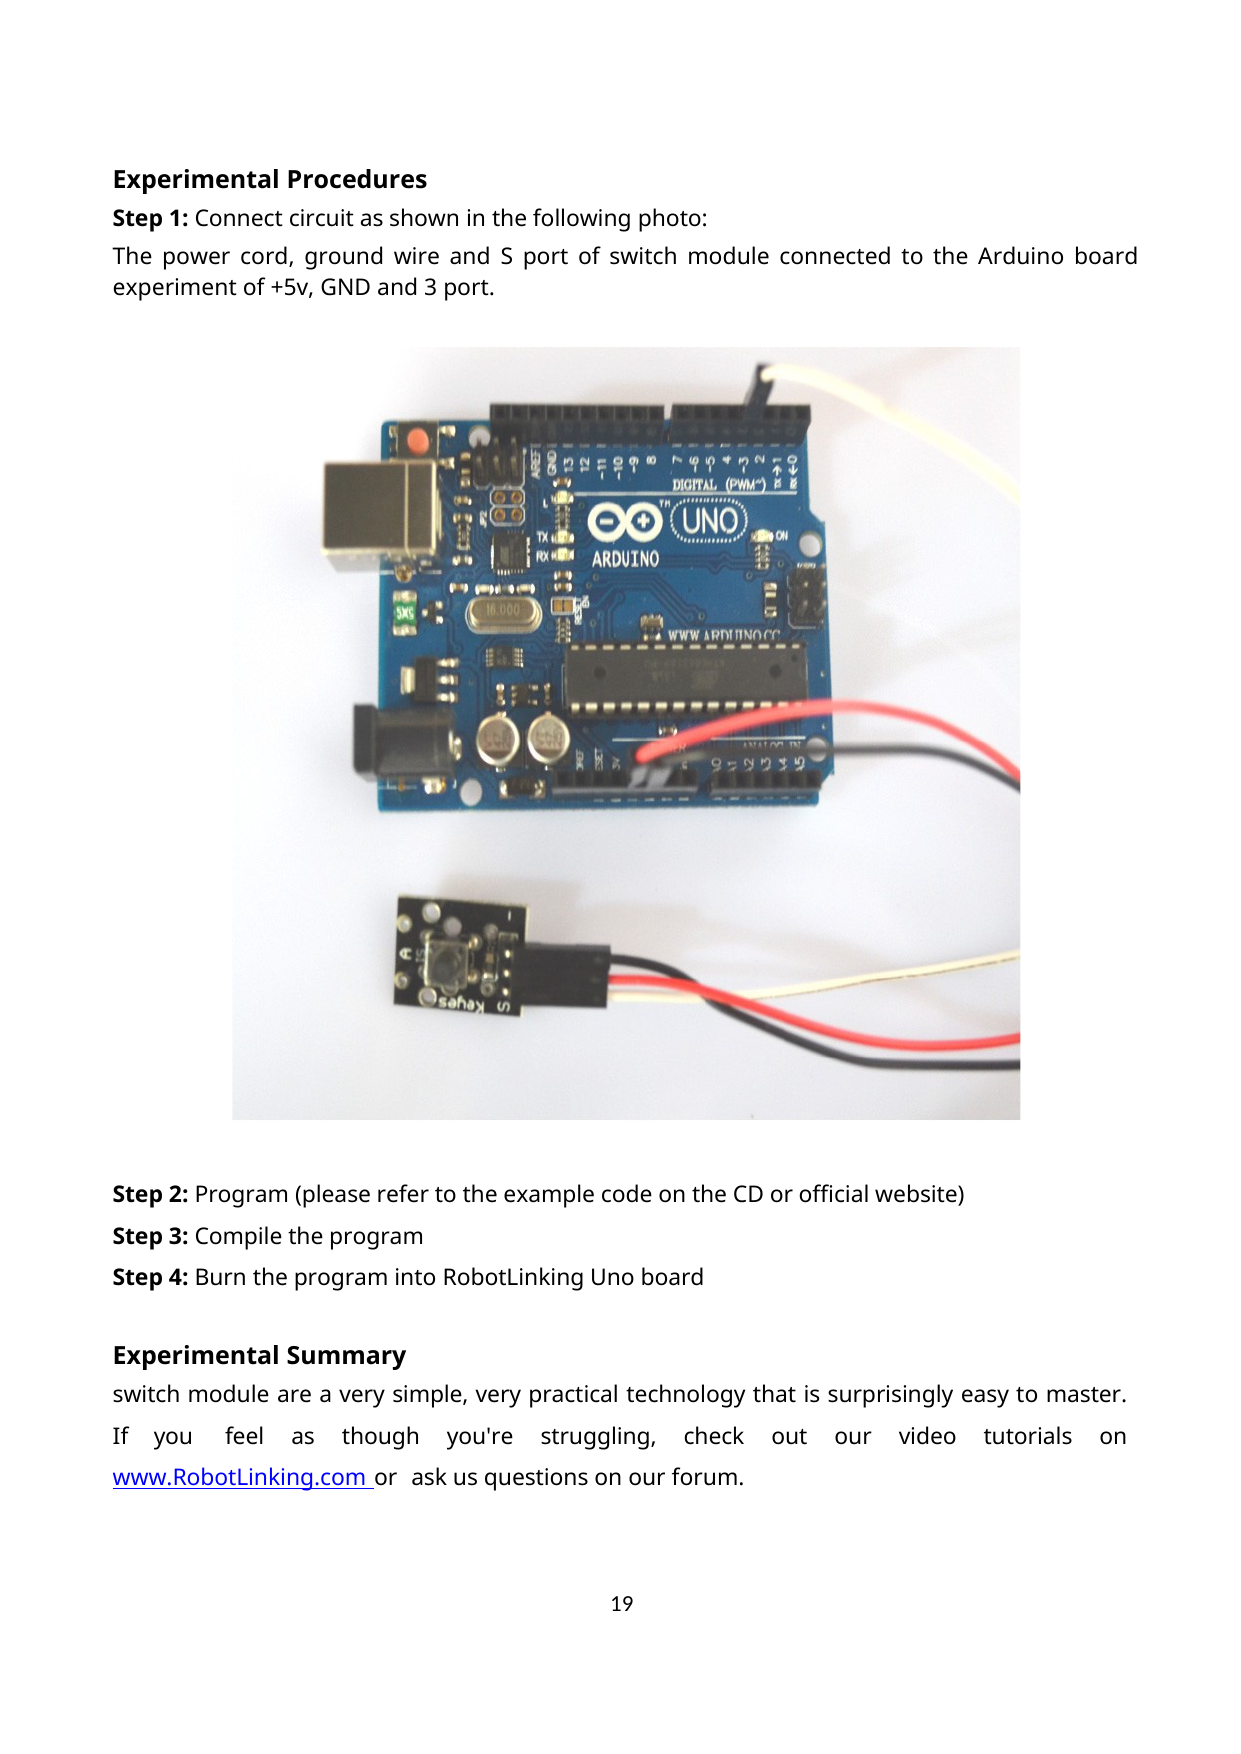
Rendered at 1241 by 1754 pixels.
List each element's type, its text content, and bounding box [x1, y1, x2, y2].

text Step 3: Compile the program [112, 1220, 1140, 1251]
text Step 2: Program (please refer to the example code on the CD or official website) [112, 1178, 1131, 1209]
subtitle Experimental Summary [112, 1337, 1140, 1372]
picture [232, 347, 1021, 1136]
text Step 1: Connect circuit as shown in the following photo: [112, 202, 1140, 233]
text Step 4: Burn the program into RobotLinking Uno board [112, 1261, 1140, 1292]
subtitle Experimental Procedures [112, 161, 1140, 196]
text switch module are a very simple, very practical technology that is surprisingly easy to master. If you feel as though you're struggling, check out our video tutorials on www.RobotLinking.com or ask us questions on our forum. [112, 1378, 1128, 1493]
text The power cord, ground wire and S port of switch module connected to the Arduino board experiment of +5v, GND and 3 port. [112, 240, 1140, 303]
